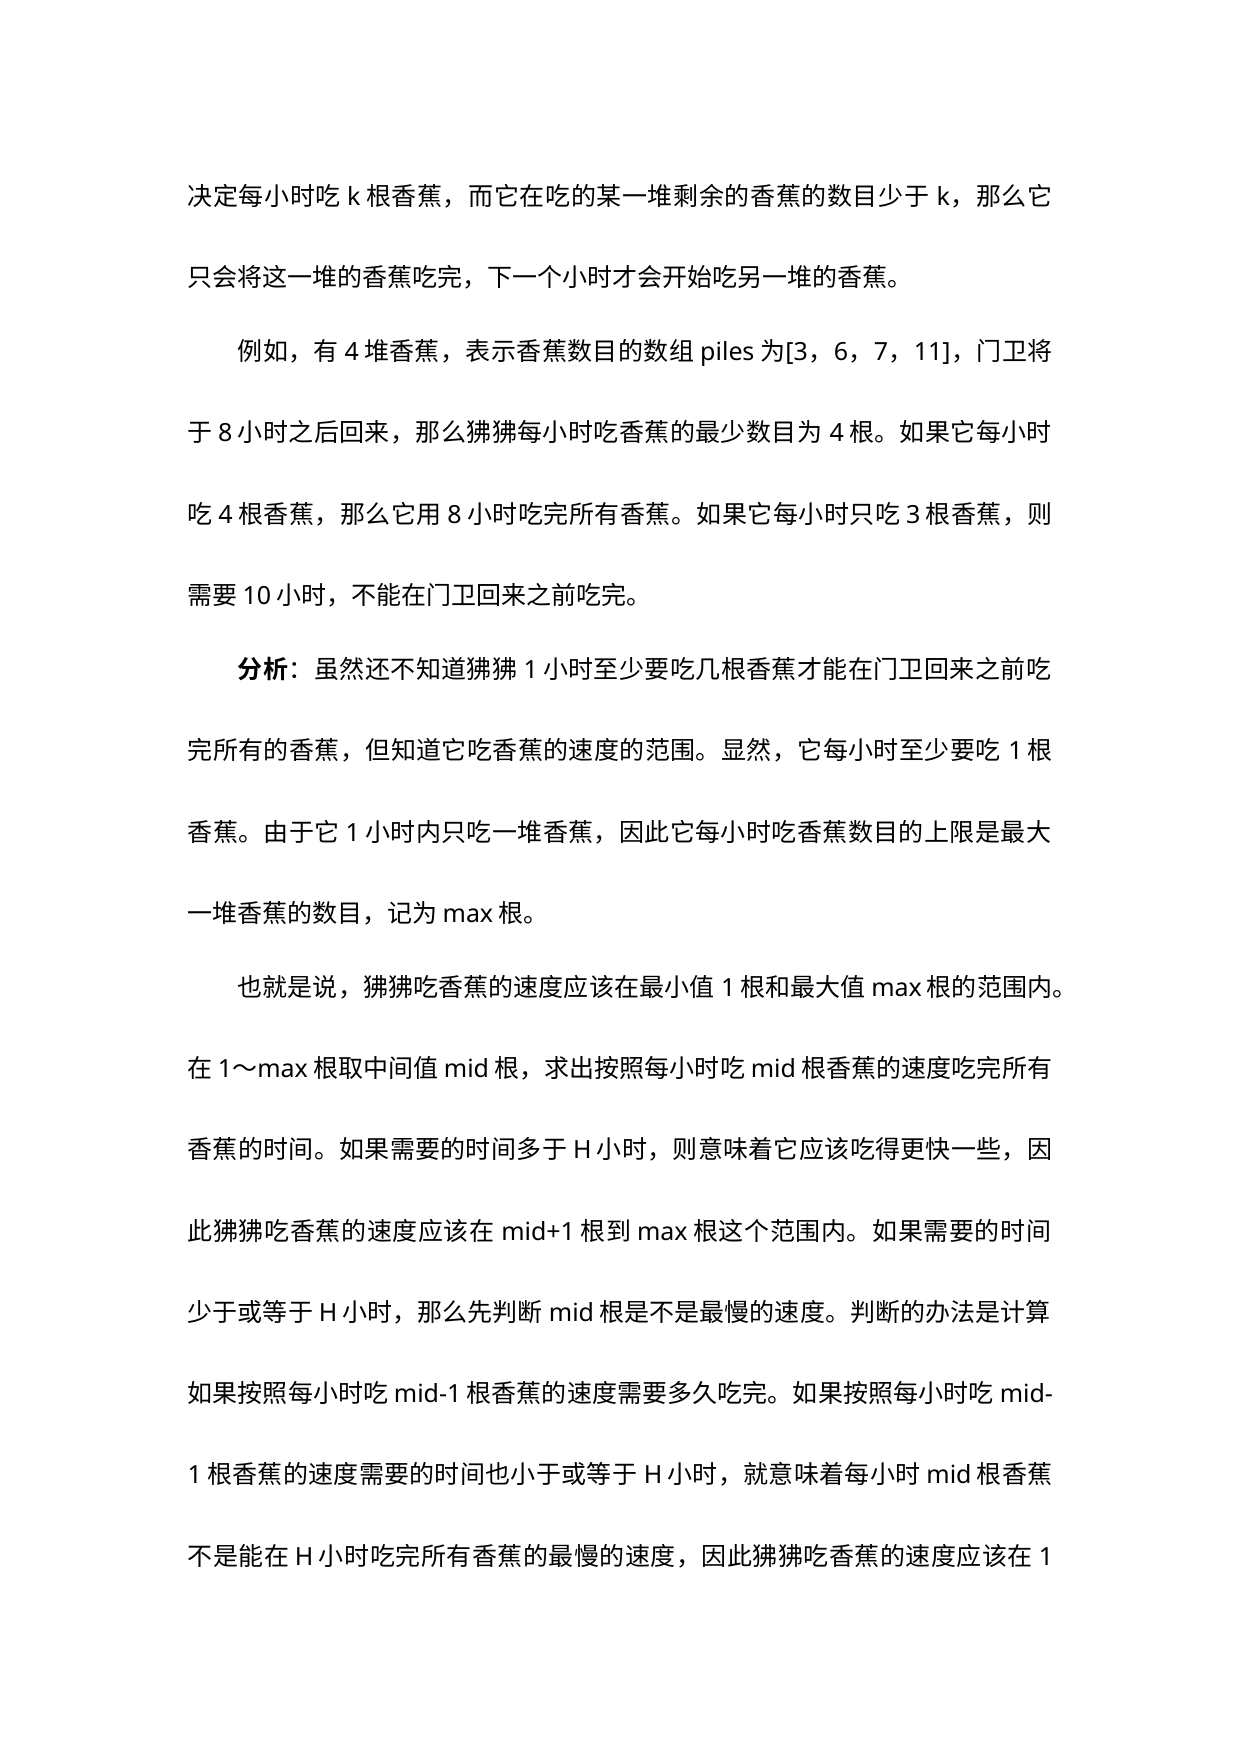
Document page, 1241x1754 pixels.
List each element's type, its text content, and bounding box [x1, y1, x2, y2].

text 例如，有4堆香蕉，表示香蕉数目的数组piles为[3，6，7，11]，门卫将于8小时之后回来，那么狒狒每小时吃香蕉的最少数目为4根。如果它每小时吃4根香蕉，那么它用8小时吃完所有香蕉。如果它每小时只吃3根香蕉，则需要10小时，不能在门卫回来之前吃完。 [187, 317, 1053, 626]
text 分析：虽然还不知道狒狒1小时至少要吃几根香蕉才能在门卫回来之前吃完所有的香蕉，但知道它吃香蕉的速度的范围。显然，它每小时至少要吃1根香蕉。由于它1小时内只吃一堆香蕉，因此它每小时吃香蕉数目的上限是最大一堆香蕉的数目，记为max根。 [187, 635, 1053, 944]
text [187, 953, 1053, 1587]
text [187, 162, 1053, 308]
